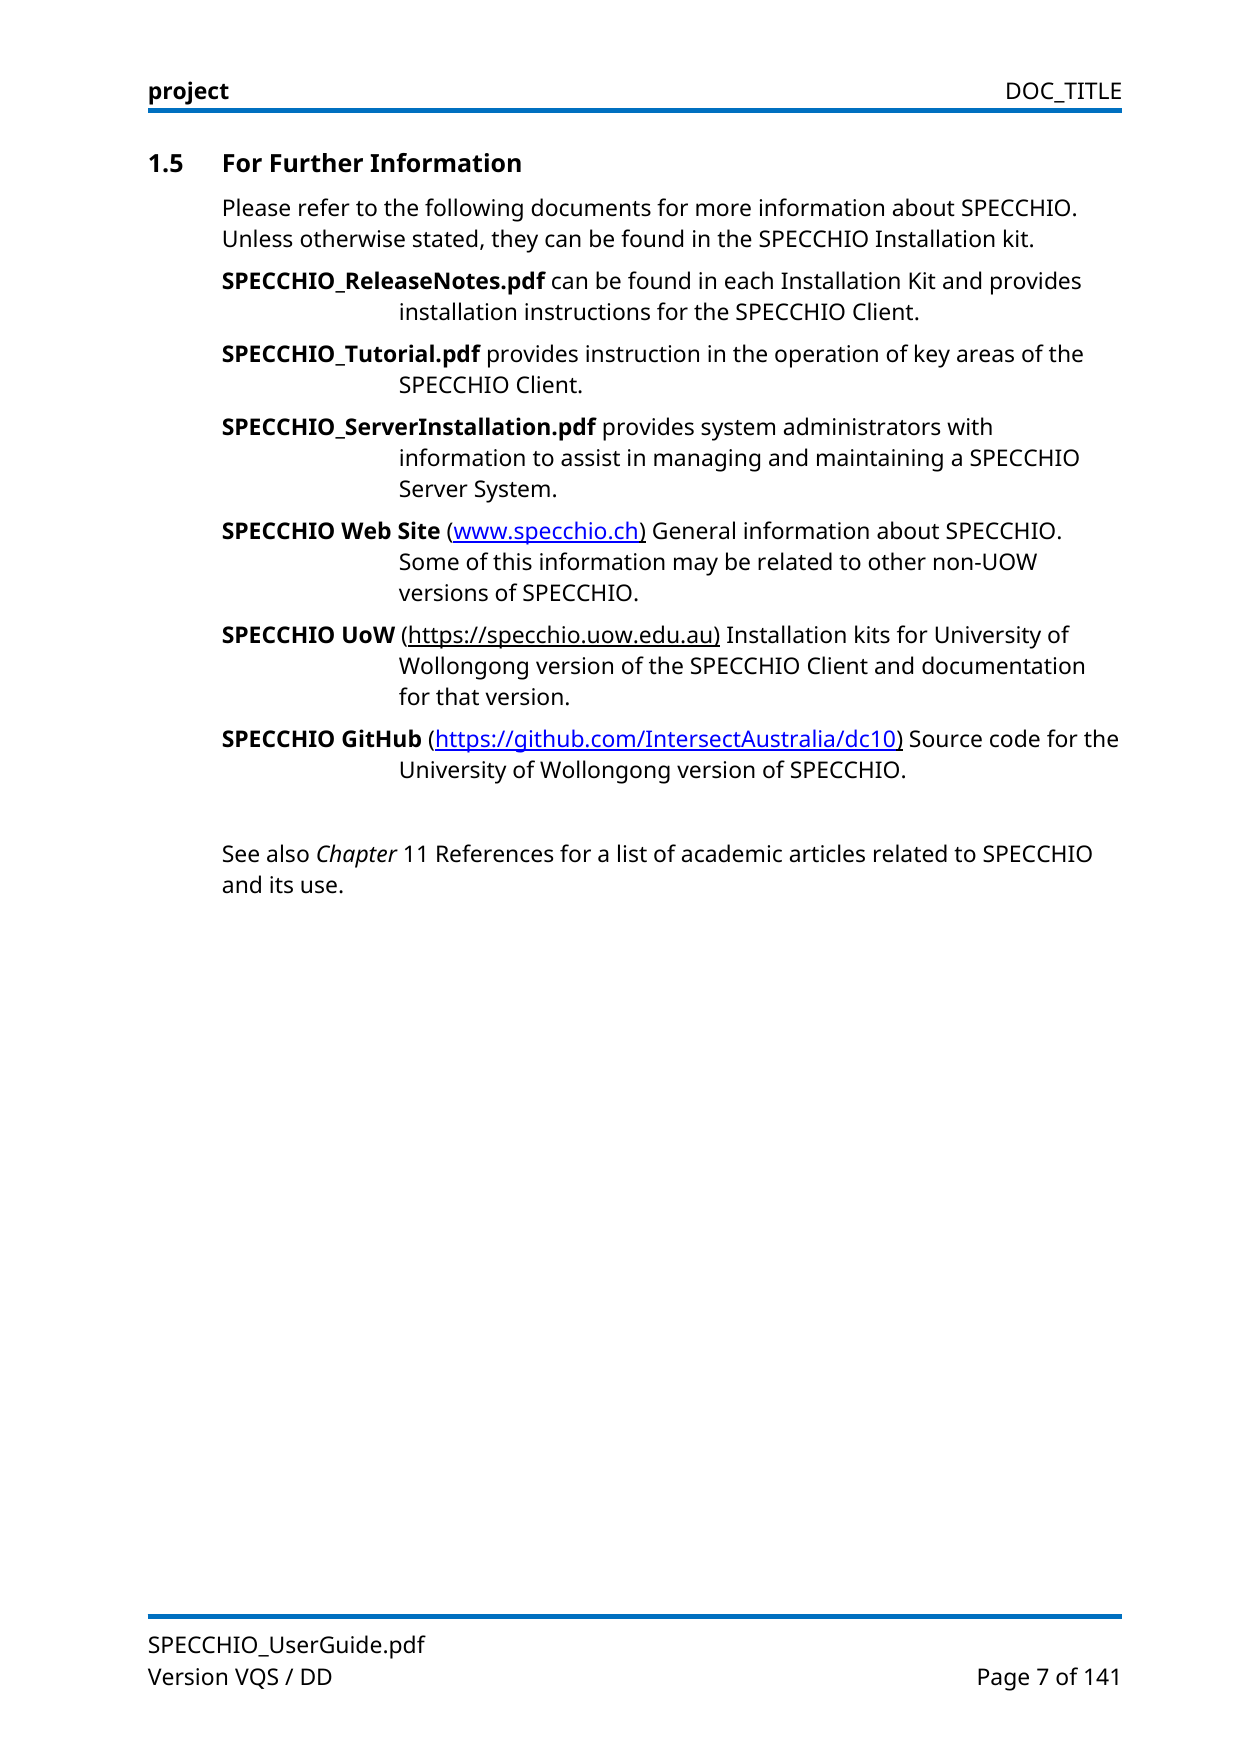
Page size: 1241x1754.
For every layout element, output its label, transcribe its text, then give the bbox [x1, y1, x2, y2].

text SPECCHIO Web Site (www.specchio.ch) General information about SPECCHIO. Some of this information may be related to other non-UOW versions of SPECCHIO. [222, 515, 1122, 608]
text Please refer to the following documents for more information about SPECCHIO. Unless otherwise stated, they can be found in the SPECCHIO Installation kit. [222, 192, 1122, 254]
text SPECCHIO GitHub (https://github.com/IntersectAustralia/dc10) Source code for the University of Wollongong version of SPECCHIO. [222, 723, 1122, 786]
text SPECCHIO_Tutorial.pdf provides instruction in the operation of key areas of the SPECCHIO Client. [222, 338, 1122, 400]
text SPECCHIO_ReleaseNotes.pdf can be found in each Installation Kit and provides installation instructions for the SPECCHIO Client. [222, 265, 1122, 327]
subtitle For Further Information [148, 145, 1122, 179]
text SPECCHIO UoW (https://specchio.uow.edu.au) Installation kits for University of Wollongong version of the SPECCHIO Client and documentation for that version. [222, 619, 1122, 713]
text See also Chapter 11 References for a list of academic articles related to SPECCHIO and its use. [222, 838, 1122, 900]
text SPECCHIO_ServerInstallation.pdf provides system administrators with information to assist in managing and maintaining a SPECCHIO Server System. [222, 411, 1122, 504]
